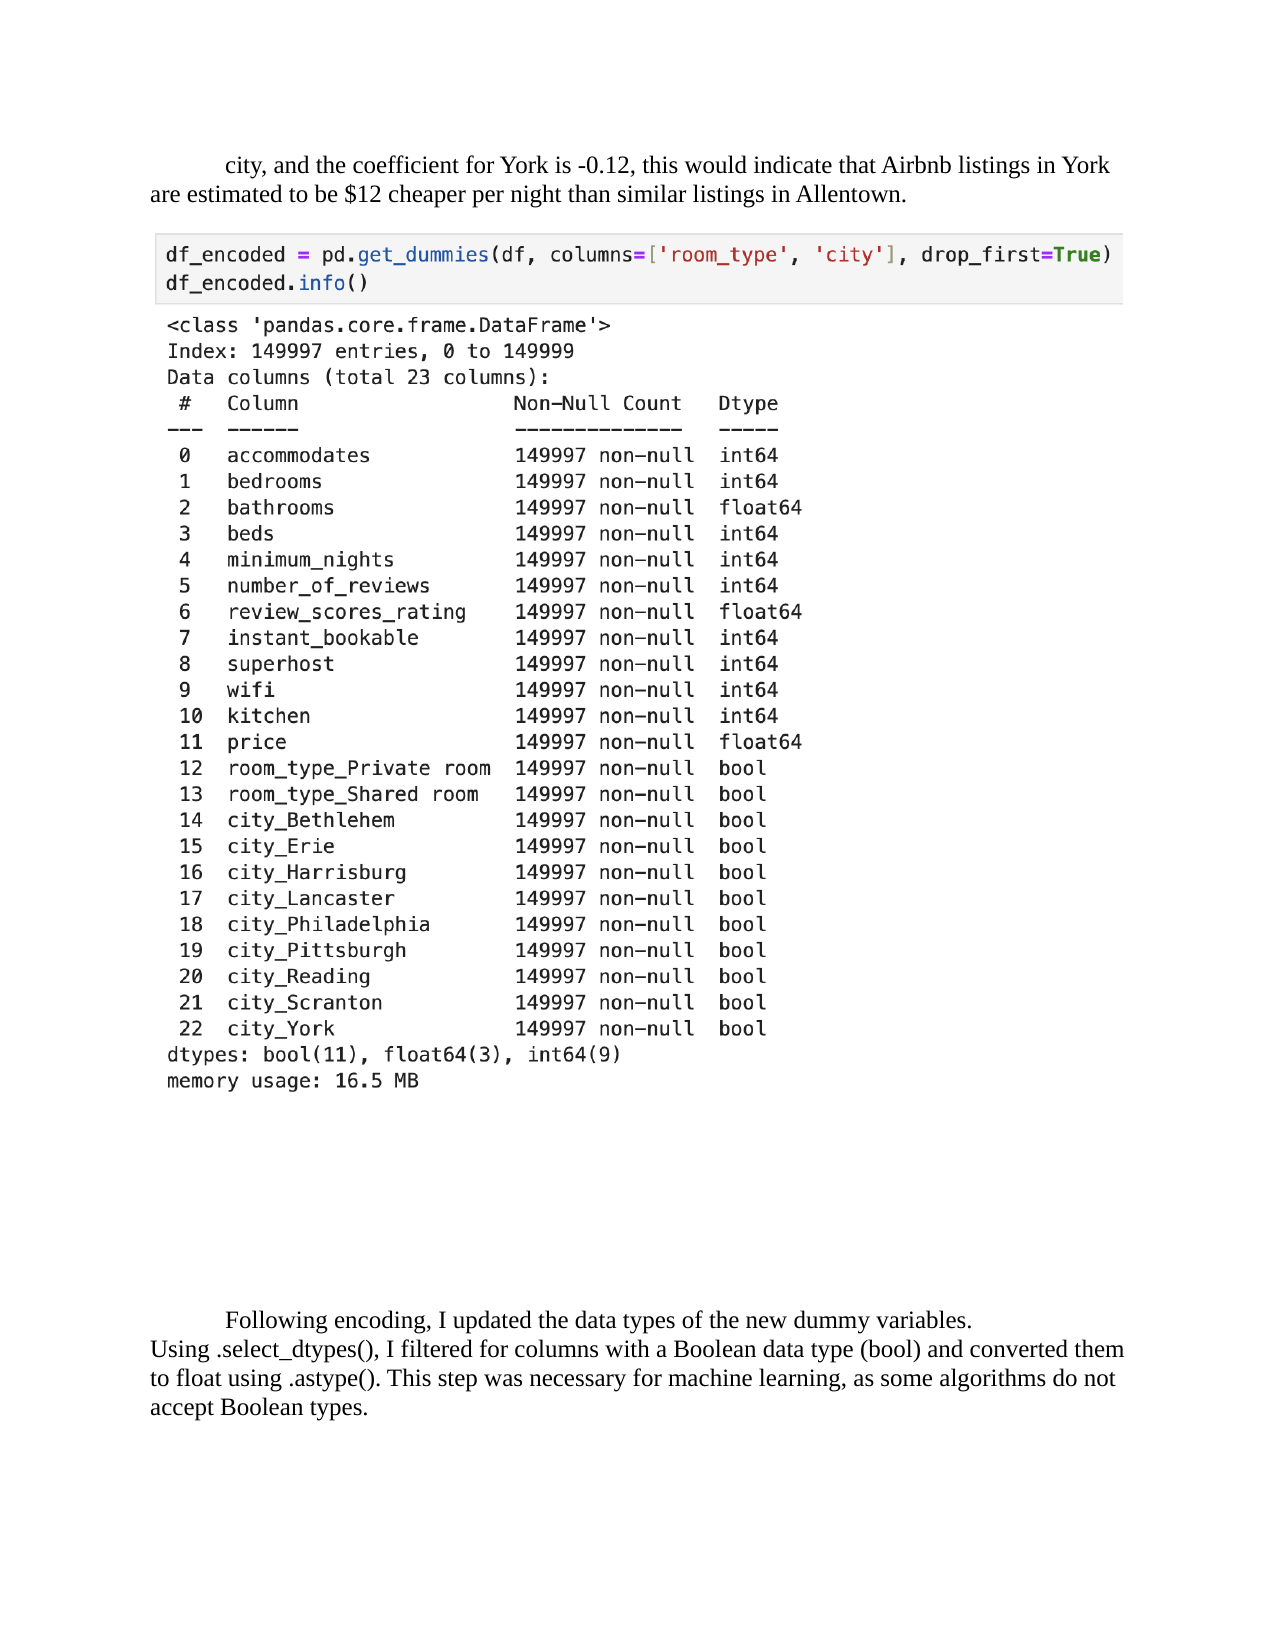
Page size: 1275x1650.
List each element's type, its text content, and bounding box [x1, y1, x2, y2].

picture [150, 229, 1122, 1098]
text Following encoding, I updated the data types of the new dummy variables. Using .select_dtypes(), I filtered for columns with a Boolean data type (bool) and converted them to float using .astype(). This step was necessary for machine learning, as some algorithms do not accept Boolean types. [150, 1277, 1125, 1392]
text city, and the coefficient for York is -0.12, this would indicate that Airbnb listings in York are estimated to be $12 cheaper per night than similar listings in Allentown. [150, 150, 1125, 207]
